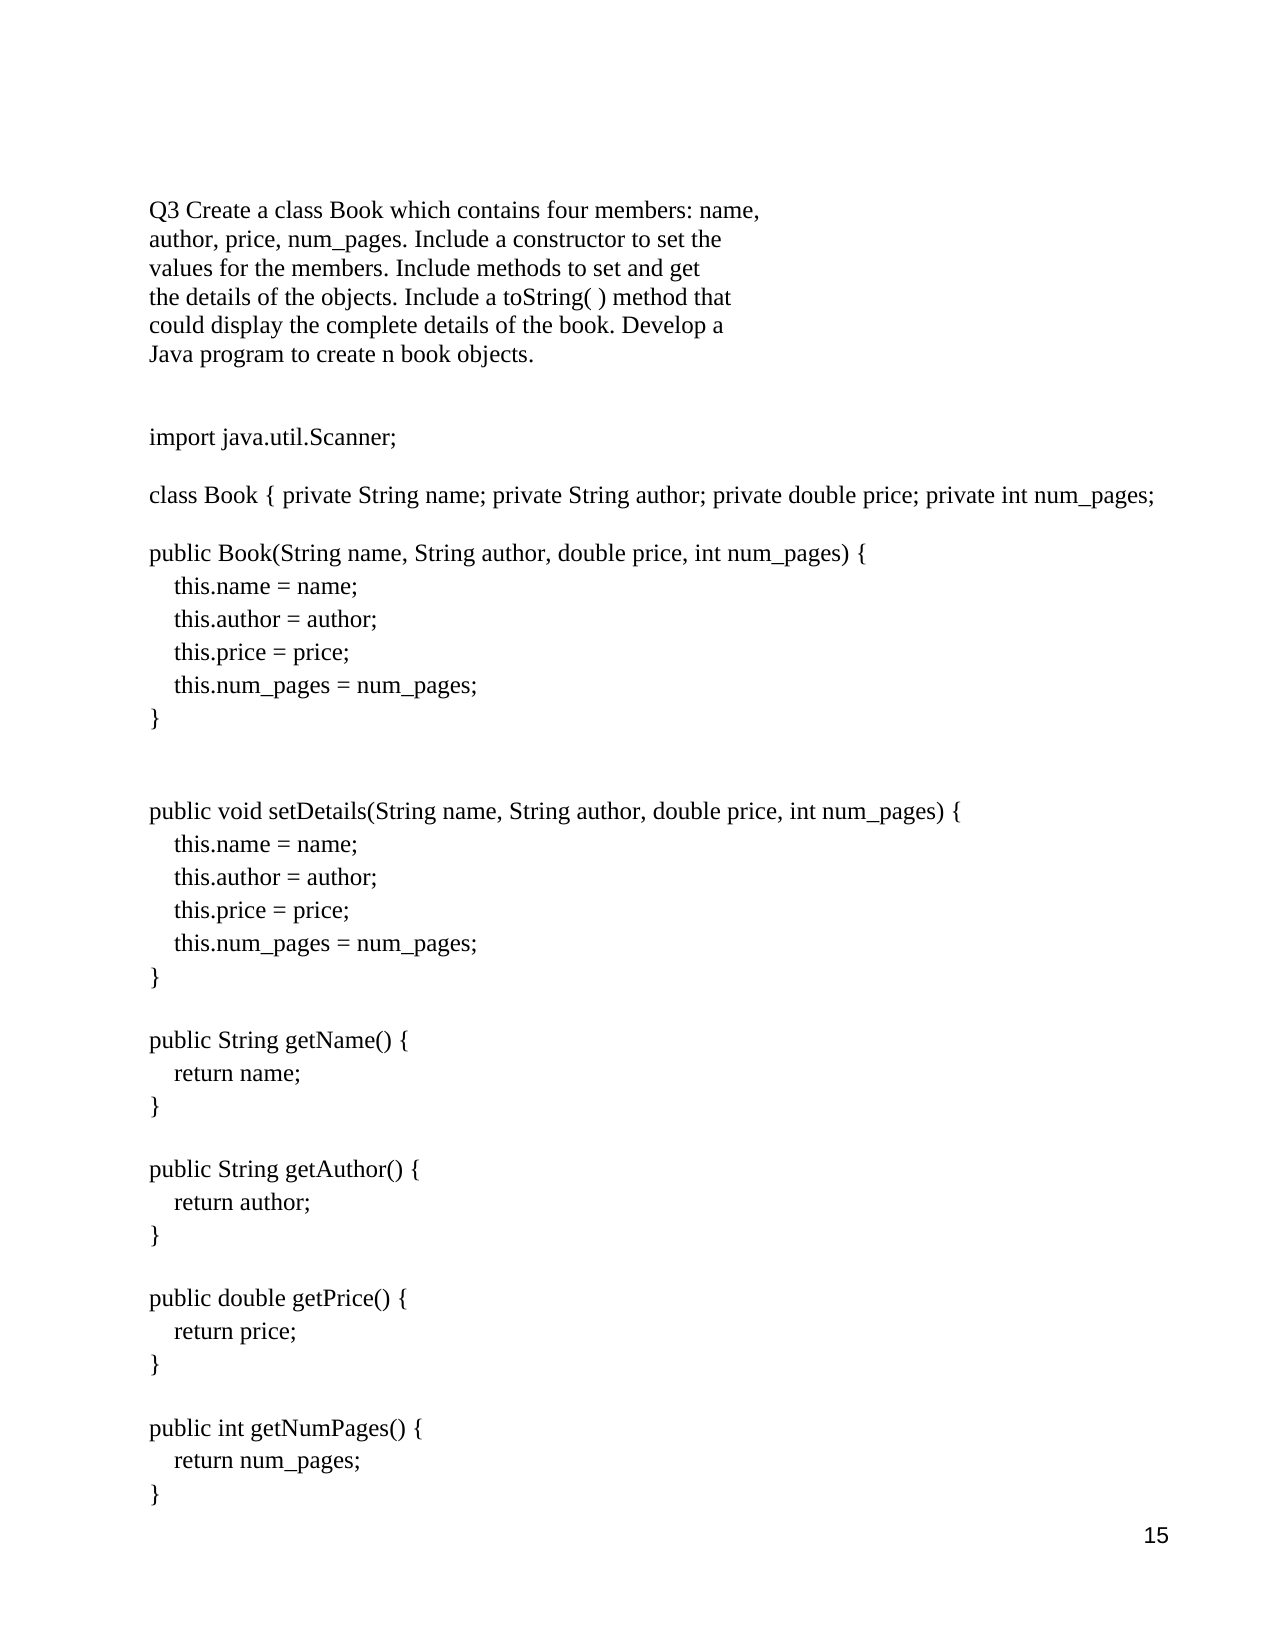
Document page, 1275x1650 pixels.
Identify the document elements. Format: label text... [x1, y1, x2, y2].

text values for the members. Include methods to set and get [149, 253, 1169, 282]
text could display the complete details of the book. Develop a [149, 311, 1169, 339]
text class Book { private String name; private String author; private double price; private int num_pages; [149, 480, 1169, 509]
text import java.util.Scanner; [149, 422, 1169, 451]
text Q3 Create a class Book which contains four members: name, [149, 196, 1169, 224]
text Java program to create n book objects. [149, 339, 1169, 368]
text author, price, num_pages. Include a constructor to set the [149, 224, 1169, 253]
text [149, 538, 1169, 1507]
text the details of the objects. Include a toString( ) method that [149, 282, 1169, 311]
